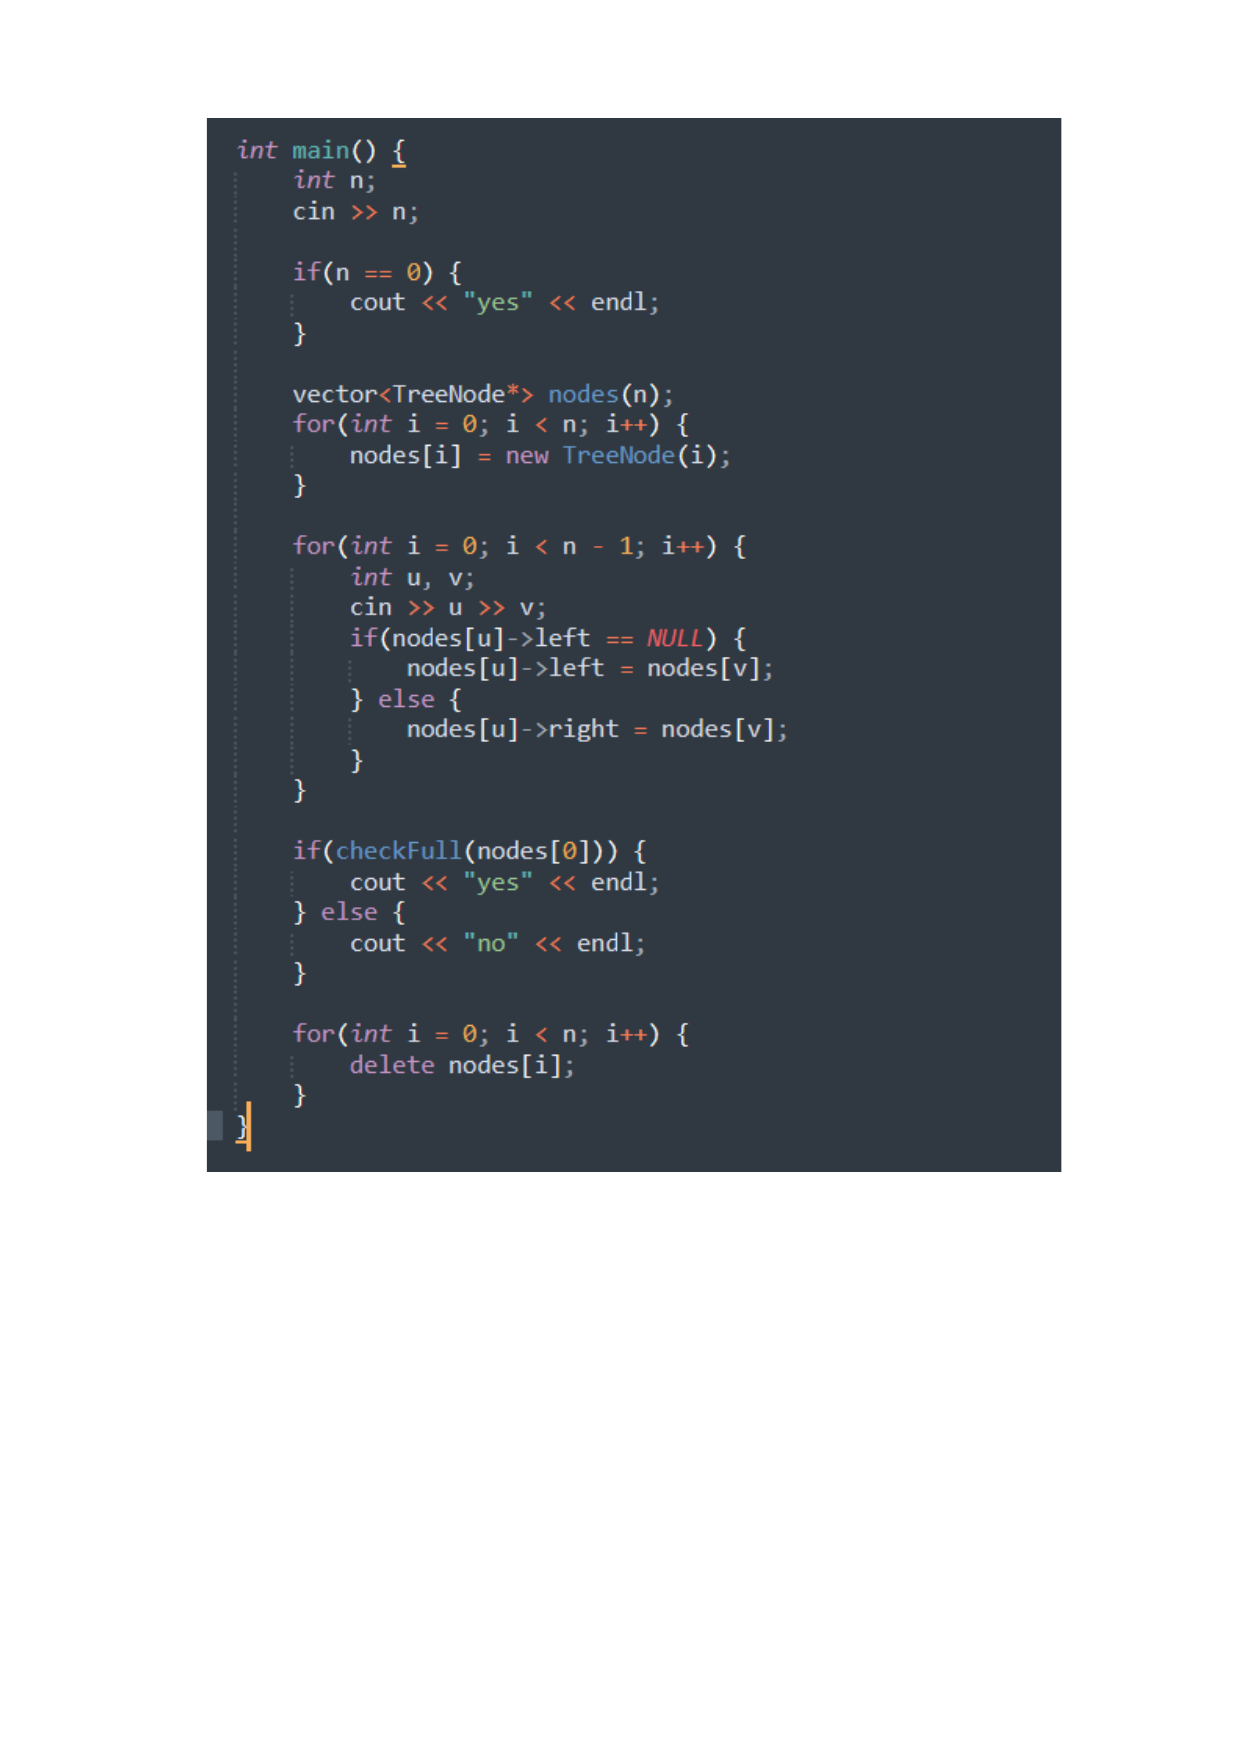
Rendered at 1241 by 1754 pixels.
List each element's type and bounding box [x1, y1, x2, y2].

picture [206, 118, 1062, 1172]
